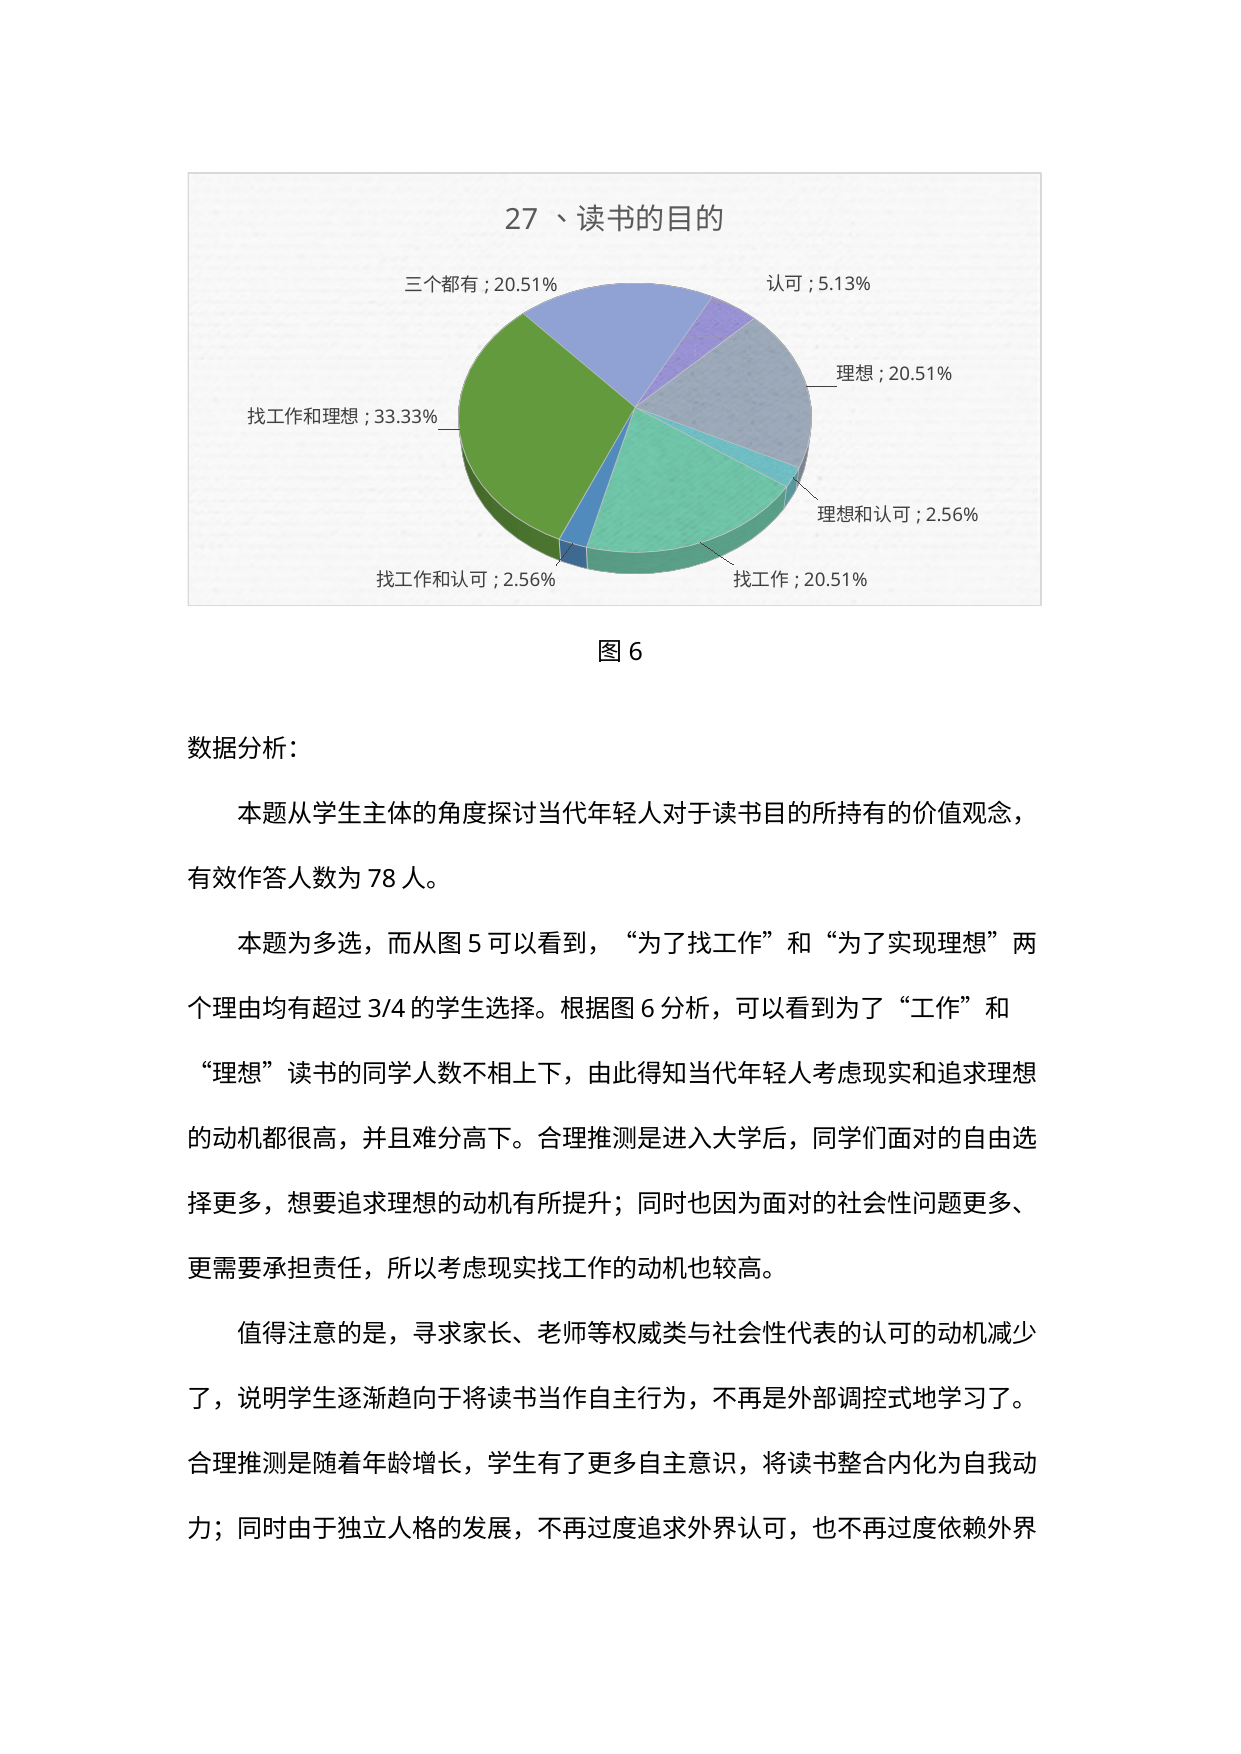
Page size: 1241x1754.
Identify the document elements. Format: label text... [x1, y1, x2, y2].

text 本题为多选，而从图5可以看到，“为了找工作”和“为了实现理想”两个理由均有超过3/4的学生选择。根据图6分析，可以看到为了“工作”和“理想”读书的同学人数不相上下，由此得知当代年轻人考虑现实和追求理想的动机都很高，并且难分高下。合理推测是进入大学后，同学们面对的自由选择更多，想要追求理想的动机有所提升；同时也因为面对的社会性问题更多、更需要承担责任，所以考虑现实找工作的动机也较高。 [187, 909, 1053, 1299]
text 数据分析： [187, 714, 1053, 779]
picture [189, 174, 1040, 605]
text 本题从学生主体的角度探讨当代年轻人对于读书目的所持有的价值观念，有效作答人数为78人。 [187, 779, 1053, 909]
text 图 6 [187, 617, 1053, 682]
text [187, 1299, 1053, 1559]
